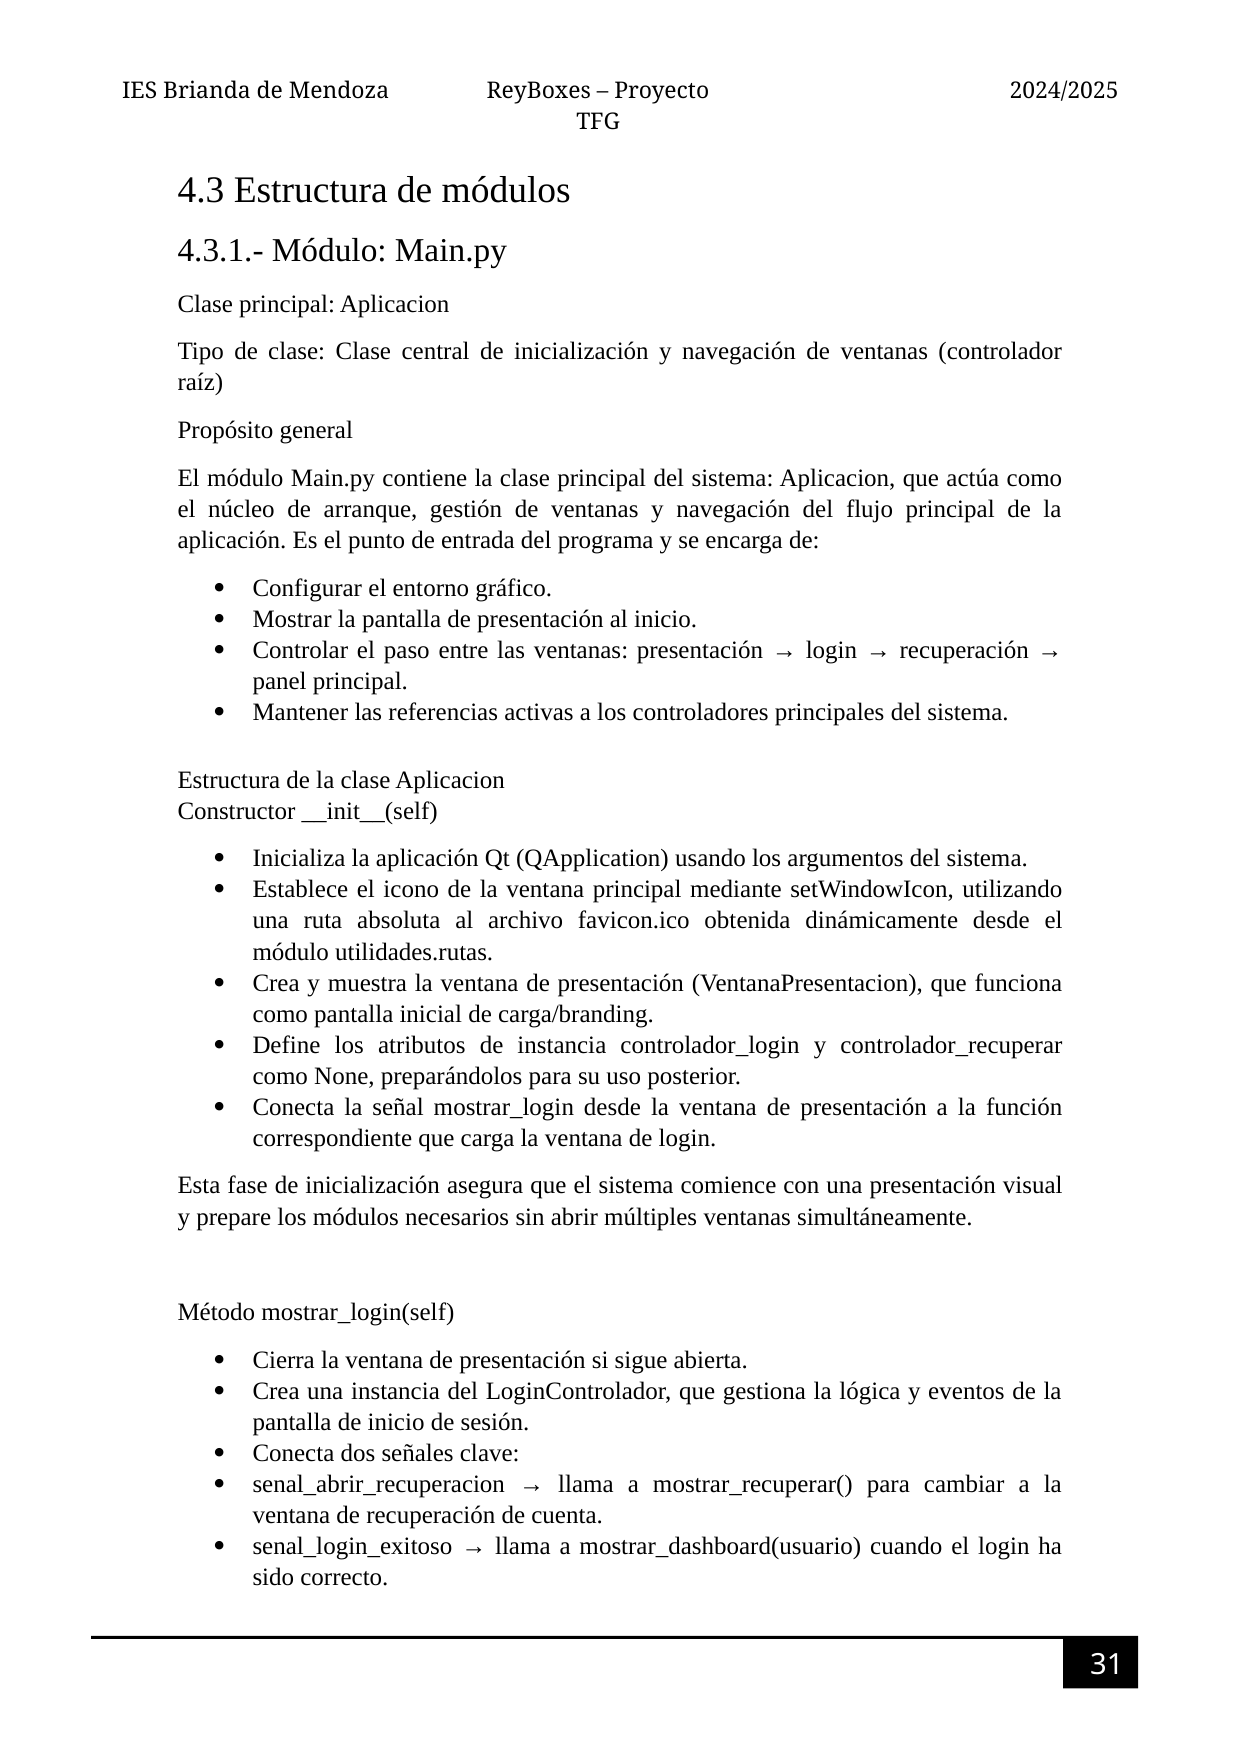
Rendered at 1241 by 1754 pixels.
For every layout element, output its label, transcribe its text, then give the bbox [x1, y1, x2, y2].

text Método mostrar_login(self) [177, 1297, 1063, 1326]
list senal_abrir_recuperacion → llama a mostrar_recuperar() para cambiar a la ventana de recuperación de cuenta. [215, 1469, 1063, 1529]
list senal_login_exitoso → llama a mostrar_dashboard(usuario) cuando el login ha sido correcto. [215, 1531, 1063, 1591]
list Conecta la señal mostrar_login desde la ventana de presentación a la función correspondiente que carga la ventana de login. [215, 1092, 1063, 1152]
text El módulo Main.py contiene la clase principal del sistema: Aplicacion, que actúa como el núcleo de arranque, gestión de ventanas y navegación del flujo principal de la aplicación. Es el punto de entrada del programa y se encarga de: [177, 463, 1063, 554]
text Tipo de clase: Clase central de inicialización y navegación de ventanas (controlador raíz) [177, 336, 1063, 396]
list Crea y muestra la ventana de presentación (VentanaPresentacion), que funciona como pantalla inicial de carga/branding. [215, 968, 1063, 1027]
list Inicializa la aplicación Qt (QApplication) usando los argumentos del sistema. [215, 843, 1063, 872]
text 4.3 Estructura de módulos [177, 167, 1063, 211]
list Mantener las referencias activas a los controladores principales del sistema. [215, 697, 1063, 726]
text Clase principal: Aplicacion [177, 289, 1063, 317]
text 4.3.1.- Módulo: Main.py [177, 231, 1063, 269]
text Esta fase de inicialización asegura que el sistema comience con una presentación visual y prepare los módulos necesarios sin abrir múltiples ventanas simultáneamente. [177, 1171, 1063, 1230]
list Cierra la ventana de presentación si sigue abierta. [215, 1345, 1063, 1373]
list Crea una instancia del LoginControlador, que gestiona la lógica y eventos de la pantalla de inicio de sesión. [215, 1376, 1063, 1436]
list Conecta dos señales clave: [215, 1438, 1063, 1467]
text Constructor __init__(self) [177, 796, 1063, 824]
text Estructura de la clase Aplicacion [177, 765, 1063, 793]
list Mostrar la pantalla de presentación al inicio. [215, 604, 1063, 632]
list Define los atributos de instancia controlador_login y controlador_recuperar como None, preparándolos para su uso posterior. [215, 1030, 1063, 1089]
text Propósito general [177, 415, 1063, 444]
list Controlar el paso entre las ventanas: presentación → login → recuperación → panel principal. [215, 635, 1063, 694]
list Establece el icono de la ventana principal mediante setWindowIcon, utilizando una ruta absoluta al archivo favicon.ico obtenida dinámicamente desde el módulo utilidades.rutas. [215, 874, 1063, 965]
list Configurar el entorno gráfico. [215, 573, 1063, 601]
